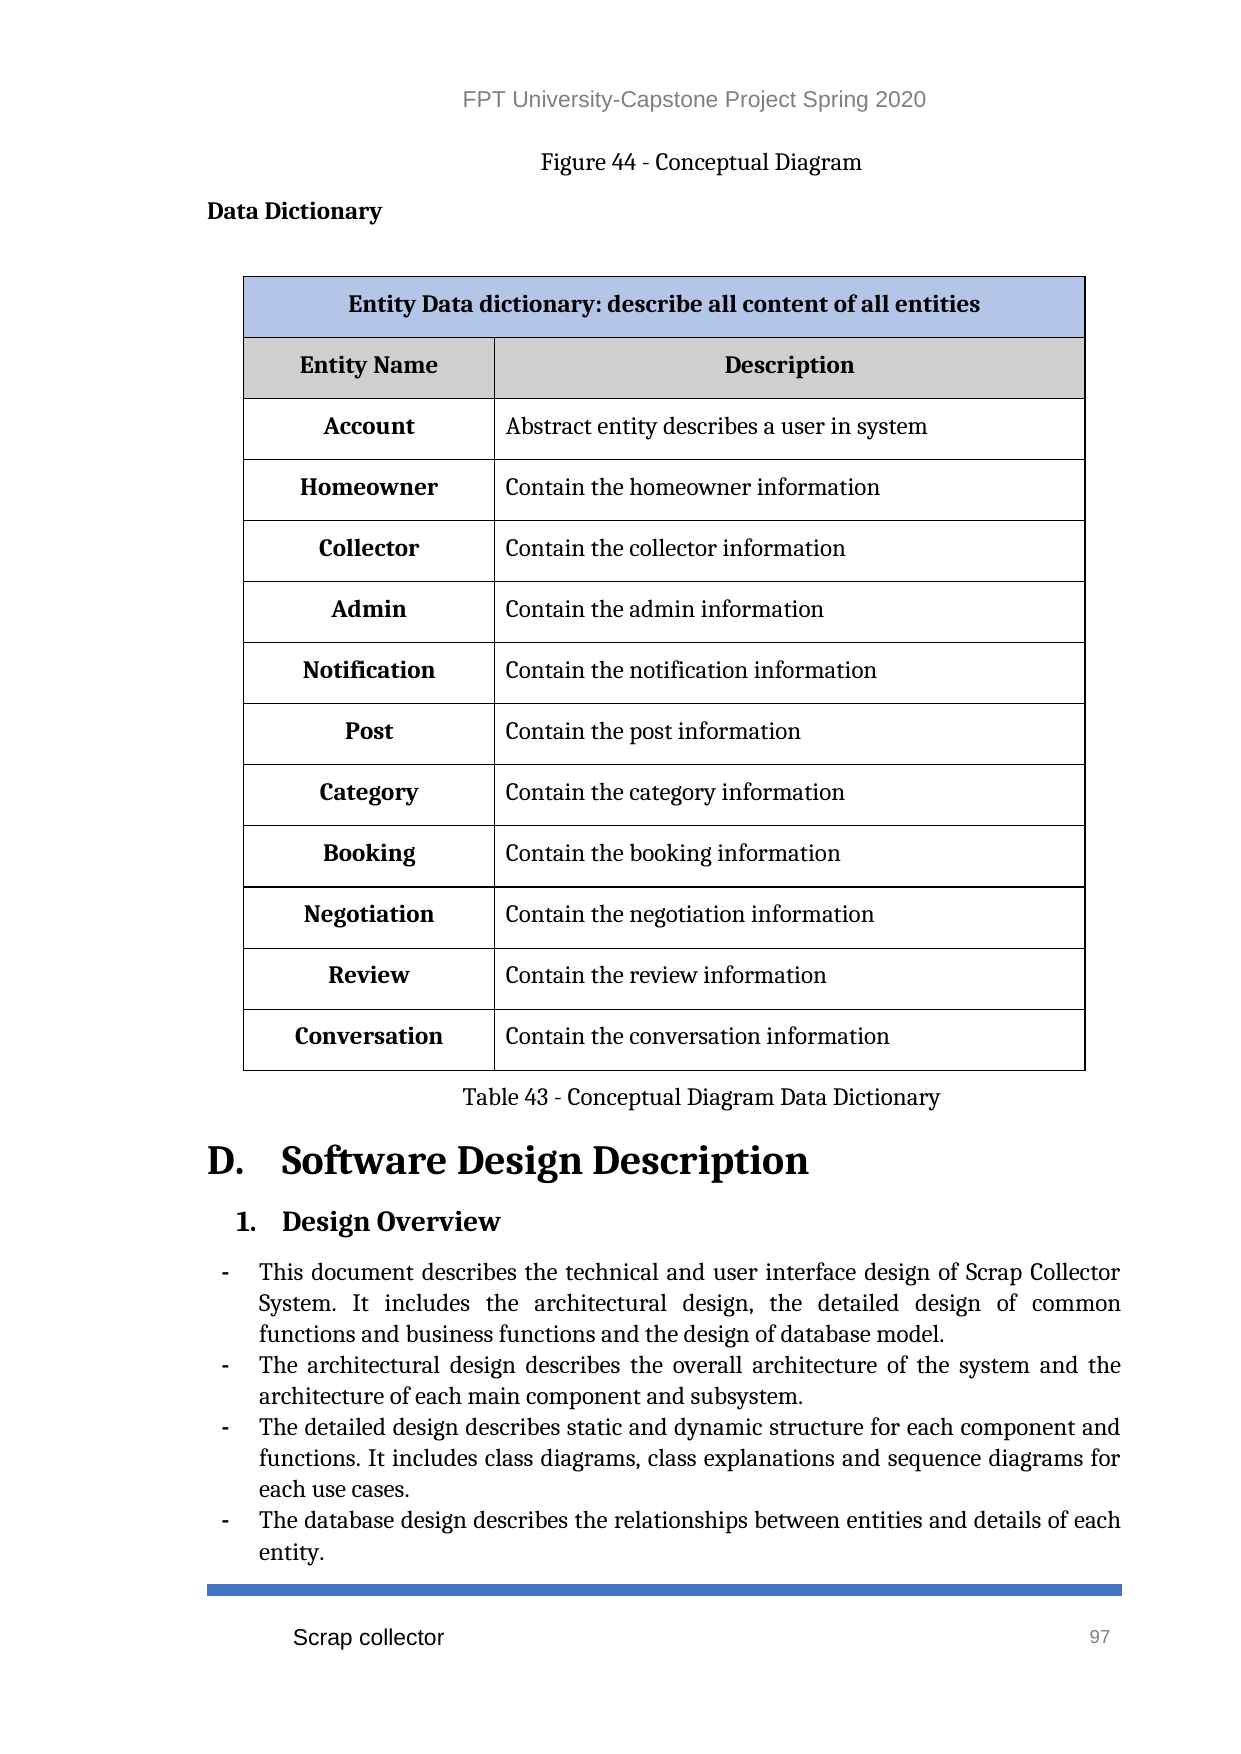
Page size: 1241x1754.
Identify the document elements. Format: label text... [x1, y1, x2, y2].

table_cell Description [495, 338, 1084, 398]
list This document describes the technical and user interface design of Scrap Collector System. It includes the architectural design, the detailed design of common functions and business functions and the design of database model. [221, 1258, 1122, 1349]
table_cell Admin [244, 582, 494, 642]
table_cell Homeowner [244, 460, 494, 520]
table_cell Abstract entity describes a user in system [495, 399, 1084, 459]
table_cell Conversation [244, 1010, 494, 1069]
subtitle Design Overview [236, 1205, 1122, 1239]
table_cell Contain the category information [495, 765, 1084, 825]
table_cell Collector [244, 521, 494, 581]
list The architectural design describes the overall architecture of the system and the architecture of each main component and subsystem. [221, 1351, 1122, 1411]
table_cell Contain the post information [495, 704, 1084, 764]
table_cell Contain the collector information [495, 521, 1084, 581]
table_cell Category [244, 765, 494, 825]
text Data Dictionary [207, 197, 1122, 226]
table_cell Booking [244, 826, 494, 886]
table_header Entity Data dictionary: describe all content of all entities [244, 277, 1084, 337]
table_cell Contain the homeowner information [495, 460, 1084, 520]
table_cell Contain the conversation information [495, 1010, 1084, 1069]
subtitle Software Design Description [207, 1137, 1122, 1185]
table_cell Negotiation [244, 888, 494, 947]
table_cell Contain the negotiation information [495, 888, 1084, 947]
table_cell Notification [244, 643, 494, 703]
table_cell Contain the booking information [495, 826, 1084, 886]
table_cell Account [244, 399, 494, 459]
table_cell Contain the review information [495, 949, 1084, 1008]
list The detailed design describes static and dynamic structure for each component and functions. It includes class diagrams, class explanations and sequence diagrams for each use cases. [221, 1413, 1122, 1504]
list The database design describes the relationships between entities and details of each entity. [221, 1506, 1122, 1566]
table_cell Entity Name [244, 338, 494, 398]
table_cell Review [244, 949, 494, 1008]
table_cell Post [244, 704, 494, 764]
table_cell Contain the admin information [495, 582, 1084, 642]
table_cell Contain the notification information [495, 643, 1084, 703]
